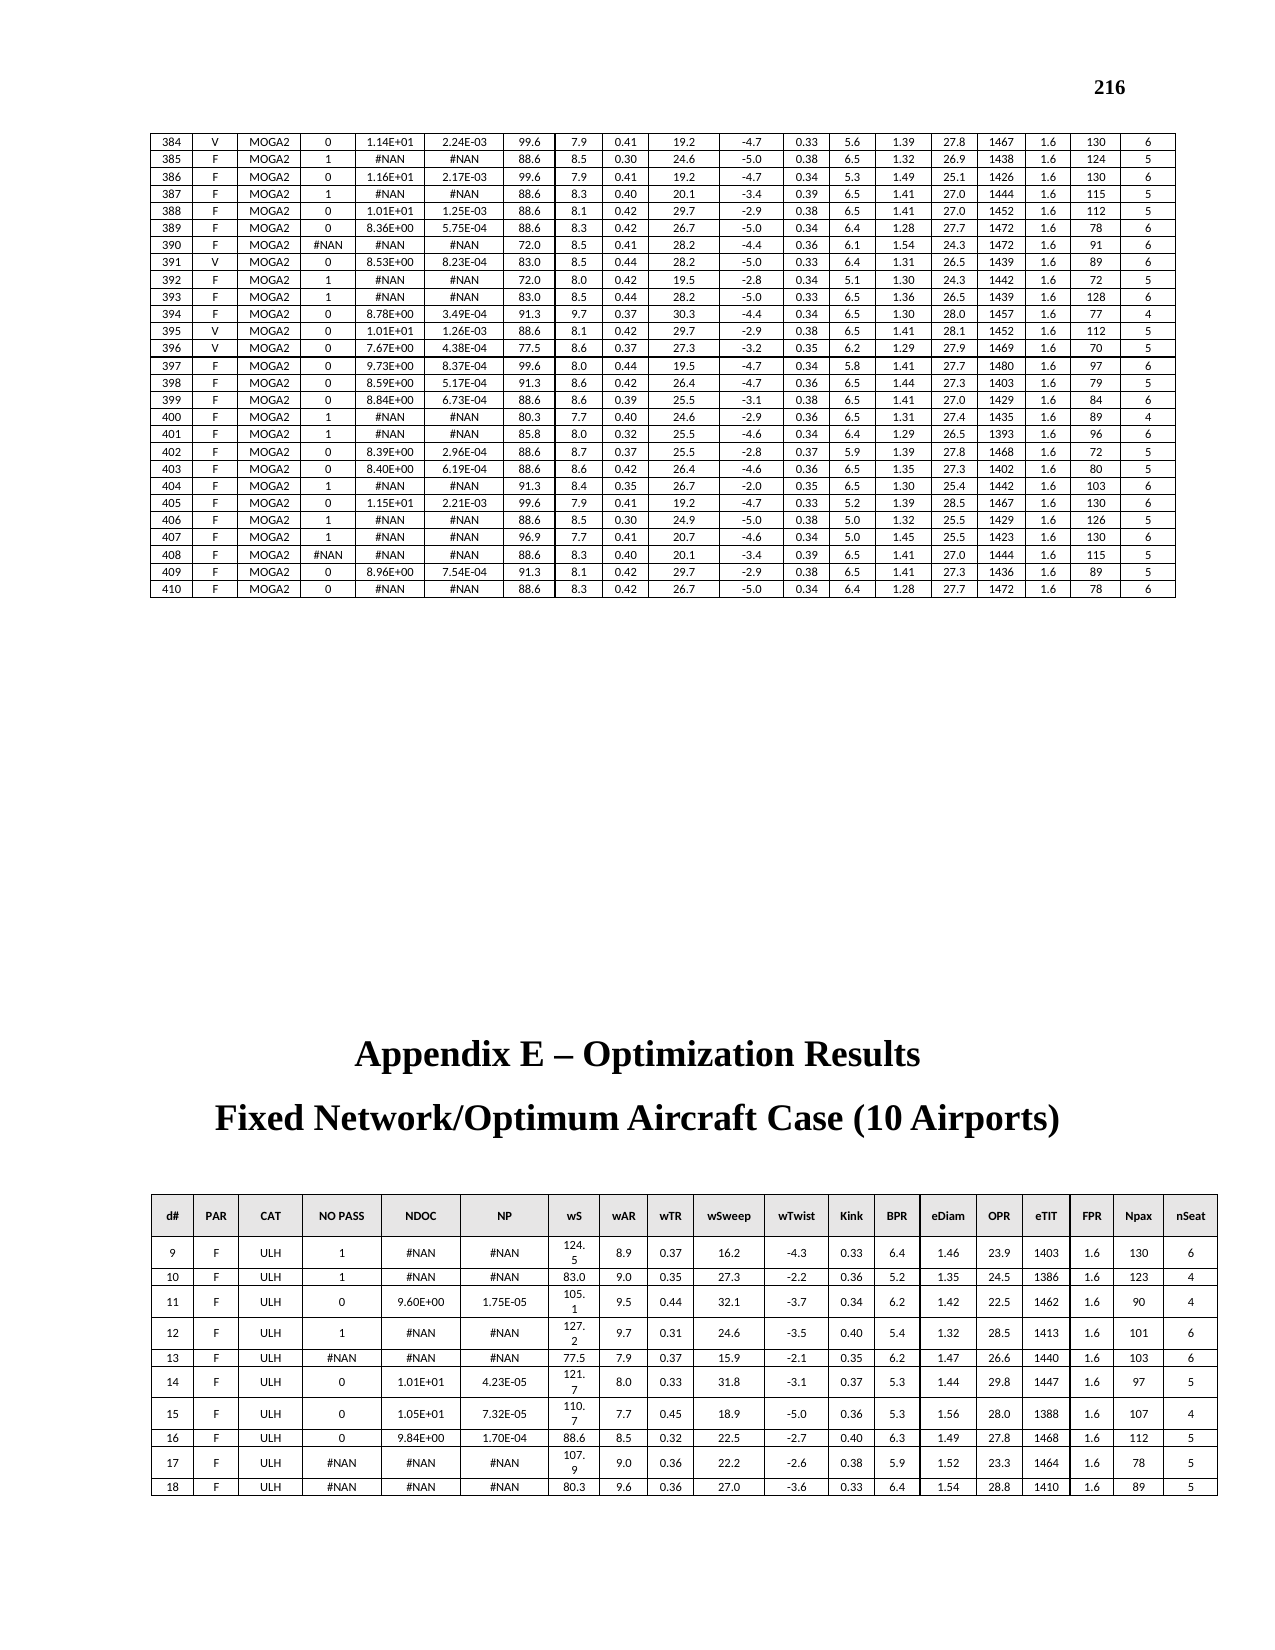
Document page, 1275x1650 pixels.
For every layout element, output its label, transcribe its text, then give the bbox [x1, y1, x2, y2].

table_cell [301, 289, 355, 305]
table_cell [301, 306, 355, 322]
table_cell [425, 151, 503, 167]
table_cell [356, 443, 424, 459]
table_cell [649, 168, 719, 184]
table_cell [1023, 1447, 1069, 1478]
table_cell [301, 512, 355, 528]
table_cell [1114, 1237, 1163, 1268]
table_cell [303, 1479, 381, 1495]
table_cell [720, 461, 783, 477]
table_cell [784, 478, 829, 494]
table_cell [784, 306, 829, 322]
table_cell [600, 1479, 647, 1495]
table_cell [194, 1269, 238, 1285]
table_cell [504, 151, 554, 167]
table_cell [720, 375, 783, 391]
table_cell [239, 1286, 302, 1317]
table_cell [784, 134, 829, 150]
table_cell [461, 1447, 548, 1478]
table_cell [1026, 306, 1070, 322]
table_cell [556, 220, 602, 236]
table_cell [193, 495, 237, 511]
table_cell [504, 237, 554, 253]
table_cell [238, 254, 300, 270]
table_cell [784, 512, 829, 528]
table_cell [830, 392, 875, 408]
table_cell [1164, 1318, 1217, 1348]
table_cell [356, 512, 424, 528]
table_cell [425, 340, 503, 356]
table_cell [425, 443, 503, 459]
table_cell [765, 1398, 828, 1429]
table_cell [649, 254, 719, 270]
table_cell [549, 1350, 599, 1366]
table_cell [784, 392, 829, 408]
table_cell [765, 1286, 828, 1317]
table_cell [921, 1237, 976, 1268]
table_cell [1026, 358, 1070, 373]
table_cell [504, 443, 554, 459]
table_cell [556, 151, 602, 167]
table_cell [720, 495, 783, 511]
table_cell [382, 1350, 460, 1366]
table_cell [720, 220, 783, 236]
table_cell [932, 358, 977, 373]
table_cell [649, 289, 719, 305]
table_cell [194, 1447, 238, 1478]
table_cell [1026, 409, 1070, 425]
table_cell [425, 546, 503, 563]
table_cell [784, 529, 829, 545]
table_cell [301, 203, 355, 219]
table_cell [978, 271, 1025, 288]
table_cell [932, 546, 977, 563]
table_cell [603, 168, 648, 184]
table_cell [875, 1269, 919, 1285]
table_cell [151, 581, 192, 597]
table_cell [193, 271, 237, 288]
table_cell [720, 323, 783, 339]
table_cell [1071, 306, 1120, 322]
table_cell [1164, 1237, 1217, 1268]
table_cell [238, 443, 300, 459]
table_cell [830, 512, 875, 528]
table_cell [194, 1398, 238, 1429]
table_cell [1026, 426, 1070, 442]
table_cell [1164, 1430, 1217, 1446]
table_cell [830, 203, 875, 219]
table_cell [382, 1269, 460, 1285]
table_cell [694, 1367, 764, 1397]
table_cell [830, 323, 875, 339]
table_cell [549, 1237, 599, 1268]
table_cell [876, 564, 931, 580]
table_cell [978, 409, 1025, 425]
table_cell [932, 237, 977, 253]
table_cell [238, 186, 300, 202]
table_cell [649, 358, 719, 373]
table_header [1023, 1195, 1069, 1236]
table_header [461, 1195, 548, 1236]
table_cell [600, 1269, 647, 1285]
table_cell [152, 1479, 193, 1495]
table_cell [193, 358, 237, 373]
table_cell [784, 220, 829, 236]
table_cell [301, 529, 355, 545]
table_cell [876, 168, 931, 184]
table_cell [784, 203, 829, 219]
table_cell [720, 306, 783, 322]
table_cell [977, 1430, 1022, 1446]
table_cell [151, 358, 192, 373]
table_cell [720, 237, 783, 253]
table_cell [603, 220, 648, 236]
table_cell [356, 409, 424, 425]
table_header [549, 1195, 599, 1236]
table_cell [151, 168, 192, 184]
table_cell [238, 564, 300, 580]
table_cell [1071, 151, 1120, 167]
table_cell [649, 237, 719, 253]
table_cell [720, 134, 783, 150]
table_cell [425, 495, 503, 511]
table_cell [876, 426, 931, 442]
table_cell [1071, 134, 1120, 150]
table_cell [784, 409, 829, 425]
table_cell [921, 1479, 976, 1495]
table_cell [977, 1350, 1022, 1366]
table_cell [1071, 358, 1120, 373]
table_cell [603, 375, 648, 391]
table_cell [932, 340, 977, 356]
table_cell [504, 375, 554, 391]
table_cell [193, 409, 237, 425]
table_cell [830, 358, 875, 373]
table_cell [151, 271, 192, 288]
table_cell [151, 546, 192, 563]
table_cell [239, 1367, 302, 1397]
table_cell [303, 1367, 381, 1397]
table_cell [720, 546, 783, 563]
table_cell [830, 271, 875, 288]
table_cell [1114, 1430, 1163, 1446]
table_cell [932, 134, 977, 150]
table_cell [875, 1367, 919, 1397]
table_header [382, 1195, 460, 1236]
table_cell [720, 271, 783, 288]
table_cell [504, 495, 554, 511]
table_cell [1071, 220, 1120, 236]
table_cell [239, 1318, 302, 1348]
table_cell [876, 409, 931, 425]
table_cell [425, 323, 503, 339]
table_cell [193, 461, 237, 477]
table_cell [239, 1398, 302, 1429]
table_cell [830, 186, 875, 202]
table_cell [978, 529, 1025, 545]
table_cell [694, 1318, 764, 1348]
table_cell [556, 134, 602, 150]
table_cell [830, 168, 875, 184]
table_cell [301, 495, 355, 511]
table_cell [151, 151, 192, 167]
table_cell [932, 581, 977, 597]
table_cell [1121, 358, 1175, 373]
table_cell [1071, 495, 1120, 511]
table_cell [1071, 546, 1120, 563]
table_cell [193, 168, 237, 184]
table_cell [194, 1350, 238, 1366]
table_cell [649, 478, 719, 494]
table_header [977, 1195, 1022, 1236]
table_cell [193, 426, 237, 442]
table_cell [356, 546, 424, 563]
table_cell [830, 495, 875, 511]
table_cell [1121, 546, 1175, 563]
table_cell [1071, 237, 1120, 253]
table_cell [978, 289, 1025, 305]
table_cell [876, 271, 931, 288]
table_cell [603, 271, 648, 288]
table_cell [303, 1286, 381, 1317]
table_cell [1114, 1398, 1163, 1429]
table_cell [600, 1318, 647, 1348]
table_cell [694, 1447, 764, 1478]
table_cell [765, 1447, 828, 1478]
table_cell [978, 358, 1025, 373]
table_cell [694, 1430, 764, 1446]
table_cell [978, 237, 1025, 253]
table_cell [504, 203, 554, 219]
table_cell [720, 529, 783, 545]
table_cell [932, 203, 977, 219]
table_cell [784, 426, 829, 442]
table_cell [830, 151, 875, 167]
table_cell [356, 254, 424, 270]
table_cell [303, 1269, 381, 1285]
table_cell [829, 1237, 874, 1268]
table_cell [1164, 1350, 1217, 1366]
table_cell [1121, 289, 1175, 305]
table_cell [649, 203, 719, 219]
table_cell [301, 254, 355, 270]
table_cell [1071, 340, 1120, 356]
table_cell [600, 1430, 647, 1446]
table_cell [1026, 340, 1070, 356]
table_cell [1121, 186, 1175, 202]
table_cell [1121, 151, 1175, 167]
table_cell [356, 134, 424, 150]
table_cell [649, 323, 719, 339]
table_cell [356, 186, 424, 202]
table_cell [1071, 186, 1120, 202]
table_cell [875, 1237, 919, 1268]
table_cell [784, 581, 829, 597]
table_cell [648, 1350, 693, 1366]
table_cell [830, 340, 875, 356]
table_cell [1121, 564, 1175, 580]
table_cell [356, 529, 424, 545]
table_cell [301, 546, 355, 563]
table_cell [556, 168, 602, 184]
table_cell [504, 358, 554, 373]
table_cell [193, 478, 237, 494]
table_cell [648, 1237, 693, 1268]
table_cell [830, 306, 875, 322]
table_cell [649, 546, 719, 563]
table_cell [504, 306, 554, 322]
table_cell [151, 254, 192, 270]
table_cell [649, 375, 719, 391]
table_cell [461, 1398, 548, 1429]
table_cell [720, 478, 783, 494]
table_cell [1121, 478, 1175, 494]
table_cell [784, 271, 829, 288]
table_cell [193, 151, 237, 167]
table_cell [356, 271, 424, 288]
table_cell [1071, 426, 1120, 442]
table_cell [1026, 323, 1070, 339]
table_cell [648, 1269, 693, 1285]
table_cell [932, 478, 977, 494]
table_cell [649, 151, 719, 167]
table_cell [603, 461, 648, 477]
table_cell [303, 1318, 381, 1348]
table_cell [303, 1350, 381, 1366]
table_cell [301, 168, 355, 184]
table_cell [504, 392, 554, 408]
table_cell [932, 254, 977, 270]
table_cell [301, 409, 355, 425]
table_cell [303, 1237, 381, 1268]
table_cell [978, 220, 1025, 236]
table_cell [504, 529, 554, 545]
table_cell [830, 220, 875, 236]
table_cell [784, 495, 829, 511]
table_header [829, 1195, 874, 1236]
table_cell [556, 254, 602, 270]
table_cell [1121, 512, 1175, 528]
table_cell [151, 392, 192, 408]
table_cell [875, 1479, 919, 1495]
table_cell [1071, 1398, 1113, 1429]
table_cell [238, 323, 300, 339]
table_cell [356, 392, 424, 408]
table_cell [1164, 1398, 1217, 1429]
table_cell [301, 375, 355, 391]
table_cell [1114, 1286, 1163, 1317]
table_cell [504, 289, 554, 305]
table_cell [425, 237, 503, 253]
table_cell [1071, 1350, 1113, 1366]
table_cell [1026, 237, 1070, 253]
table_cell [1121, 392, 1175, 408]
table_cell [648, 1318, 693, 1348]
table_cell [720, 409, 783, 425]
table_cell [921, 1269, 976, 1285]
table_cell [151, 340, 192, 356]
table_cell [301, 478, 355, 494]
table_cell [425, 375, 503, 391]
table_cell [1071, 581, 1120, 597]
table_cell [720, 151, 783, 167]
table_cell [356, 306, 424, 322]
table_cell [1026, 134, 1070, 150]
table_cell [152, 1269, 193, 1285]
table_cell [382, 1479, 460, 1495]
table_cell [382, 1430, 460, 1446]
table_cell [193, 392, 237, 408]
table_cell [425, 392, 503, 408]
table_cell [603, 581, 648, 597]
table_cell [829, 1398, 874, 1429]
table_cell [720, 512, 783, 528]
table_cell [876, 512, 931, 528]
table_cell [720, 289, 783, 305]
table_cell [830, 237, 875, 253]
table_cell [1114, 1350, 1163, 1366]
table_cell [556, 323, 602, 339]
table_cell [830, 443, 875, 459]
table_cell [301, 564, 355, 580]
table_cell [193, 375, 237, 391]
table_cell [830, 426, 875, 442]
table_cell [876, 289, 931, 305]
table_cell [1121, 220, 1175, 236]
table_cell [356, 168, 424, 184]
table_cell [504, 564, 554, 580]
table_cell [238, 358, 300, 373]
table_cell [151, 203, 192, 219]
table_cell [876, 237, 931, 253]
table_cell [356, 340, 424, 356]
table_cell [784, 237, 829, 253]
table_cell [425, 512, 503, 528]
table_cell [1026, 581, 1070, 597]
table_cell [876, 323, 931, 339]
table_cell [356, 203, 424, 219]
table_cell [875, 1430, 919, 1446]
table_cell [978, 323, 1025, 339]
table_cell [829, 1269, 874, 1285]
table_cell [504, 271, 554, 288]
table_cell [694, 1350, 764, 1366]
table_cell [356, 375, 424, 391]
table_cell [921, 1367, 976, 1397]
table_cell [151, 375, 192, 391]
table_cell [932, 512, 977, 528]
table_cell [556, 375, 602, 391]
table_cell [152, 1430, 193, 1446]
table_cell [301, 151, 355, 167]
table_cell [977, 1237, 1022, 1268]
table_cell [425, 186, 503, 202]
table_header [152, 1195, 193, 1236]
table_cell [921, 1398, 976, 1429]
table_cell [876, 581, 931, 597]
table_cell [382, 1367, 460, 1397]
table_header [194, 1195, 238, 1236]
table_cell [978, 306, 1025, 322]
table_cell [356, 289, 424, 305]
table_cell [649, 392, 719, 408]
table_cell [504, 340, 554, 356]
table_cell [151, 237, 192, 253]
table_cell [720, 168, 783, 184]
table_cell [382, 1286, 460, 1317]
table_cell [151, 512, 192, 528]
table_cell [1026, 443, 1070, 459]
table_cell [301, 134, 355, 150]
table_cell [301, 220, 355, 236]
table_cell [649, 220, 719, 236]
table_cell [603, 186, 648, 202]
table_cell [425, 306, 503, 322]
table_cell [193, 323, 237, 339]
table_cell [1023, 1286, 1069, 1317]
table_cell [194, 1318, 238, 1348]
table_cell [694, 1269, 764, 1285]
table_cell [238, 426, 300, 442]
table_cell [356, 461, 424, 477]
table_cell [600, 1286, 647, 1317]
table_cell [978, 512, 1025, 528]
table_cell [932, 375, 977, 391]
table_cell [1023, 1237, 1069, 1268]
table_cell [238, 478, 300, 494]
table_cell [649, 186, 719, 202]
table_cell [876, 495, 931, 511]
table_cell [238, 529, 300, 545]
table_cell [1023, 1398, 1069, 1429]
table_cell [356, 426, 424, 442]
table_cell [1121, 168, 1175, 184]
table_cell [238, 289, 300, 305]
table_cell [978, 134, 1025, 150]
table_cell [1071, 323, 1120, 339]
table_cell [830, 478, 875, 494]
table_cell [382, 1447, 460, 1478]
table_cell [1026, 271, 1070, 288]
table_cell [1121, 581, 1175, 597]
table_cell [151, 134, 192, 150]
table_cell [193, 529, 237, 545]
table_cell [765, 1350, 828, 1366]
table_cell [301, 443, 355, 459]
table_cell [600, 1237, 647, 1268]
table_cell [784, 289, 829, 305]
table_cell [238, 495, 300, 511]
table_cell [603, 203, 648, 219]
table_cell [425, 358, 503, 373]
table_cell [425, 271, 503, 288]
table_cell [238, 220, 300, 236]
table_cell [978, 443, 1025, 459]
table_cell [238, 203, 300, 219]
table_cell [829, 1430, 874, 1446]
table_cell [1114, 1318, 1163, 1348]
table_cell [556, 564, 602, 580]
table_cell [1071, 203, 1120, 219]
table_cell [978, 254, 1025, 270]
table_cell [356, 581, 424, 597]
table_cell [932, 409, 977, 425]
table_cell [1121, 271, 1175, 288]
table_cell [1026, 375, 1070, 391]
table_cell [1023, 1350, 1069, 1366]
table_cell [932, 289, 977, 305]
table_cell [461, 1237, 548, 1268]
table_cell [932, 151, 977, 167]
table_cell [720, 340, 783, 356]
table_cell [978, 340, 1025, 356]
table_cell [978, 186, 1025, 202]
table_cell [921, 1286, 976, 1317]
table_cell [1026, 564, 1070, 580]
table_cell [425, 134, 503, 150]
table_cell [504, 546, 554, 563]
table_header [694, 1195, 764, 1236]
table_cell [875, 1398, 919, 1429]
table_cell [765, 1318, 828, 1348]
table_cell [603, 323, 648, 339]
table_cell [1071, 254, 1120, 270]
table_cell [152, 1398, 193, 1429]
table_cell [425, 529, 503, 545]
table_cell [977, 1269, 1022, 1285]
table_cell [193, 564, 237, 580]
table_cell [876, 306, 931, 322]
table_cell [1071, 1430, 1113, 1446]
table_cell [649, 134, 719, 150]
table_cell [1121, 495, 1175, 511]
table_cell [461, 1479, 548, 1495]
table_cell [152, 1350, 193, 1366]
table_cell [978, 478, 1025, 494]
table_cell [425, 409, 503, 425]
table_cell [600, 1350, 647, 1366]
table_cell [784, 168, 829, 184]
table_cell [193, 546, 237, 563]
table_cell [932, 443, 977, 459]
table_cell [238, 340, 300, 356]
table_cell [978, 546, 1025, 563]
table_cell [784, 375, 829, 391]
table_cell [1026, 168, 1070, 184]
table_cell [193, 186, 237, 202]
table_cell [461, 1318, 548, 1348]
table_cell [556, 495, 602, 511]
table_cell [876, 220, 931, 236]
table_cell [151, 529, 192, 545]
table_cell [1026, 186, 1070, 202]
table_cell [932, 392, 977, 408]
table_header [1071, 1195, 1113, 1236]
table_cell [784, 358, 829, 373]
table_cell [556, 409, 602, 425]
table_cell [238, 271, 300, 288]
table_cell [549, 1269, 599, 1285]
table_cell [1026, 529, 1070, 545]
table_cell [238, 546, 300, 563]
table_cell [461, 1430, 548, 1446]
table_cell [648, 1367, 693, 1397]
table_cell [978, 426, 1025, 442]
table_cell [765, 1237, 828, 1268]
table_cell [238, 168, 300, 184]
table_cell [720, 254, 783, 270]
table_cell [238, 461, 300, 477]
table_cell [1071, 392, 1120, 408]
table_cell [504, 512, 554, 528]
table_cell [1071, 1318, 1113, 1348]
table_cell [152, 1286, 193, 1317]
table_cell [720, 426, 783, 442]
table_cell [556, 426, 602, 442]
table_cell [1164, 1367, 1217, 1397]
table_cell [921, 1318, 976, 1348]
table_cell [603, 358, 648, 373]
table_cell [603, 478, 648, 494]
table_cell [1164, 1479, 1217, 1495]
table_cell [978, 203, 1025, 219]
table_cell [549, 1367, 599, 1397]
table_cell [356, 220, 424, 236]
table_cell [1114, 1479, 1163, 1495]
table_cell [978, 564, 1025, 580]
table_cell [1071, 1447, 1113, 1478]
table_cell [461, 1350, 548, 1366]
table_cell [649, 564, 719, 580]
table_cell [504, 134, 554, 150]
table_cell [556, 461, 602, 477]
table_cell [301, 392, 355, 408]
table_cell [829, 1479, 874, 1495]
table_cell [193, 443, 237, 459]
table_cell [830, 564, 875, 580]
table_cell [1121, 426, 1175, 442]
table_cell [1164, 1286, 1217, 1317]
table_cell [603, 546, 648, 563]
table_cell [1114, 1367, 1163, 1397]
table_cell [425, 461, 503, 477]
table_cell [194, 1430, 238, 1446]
subtitle Appendix E – Optimization Results [150, 1031, 1125, 1074]
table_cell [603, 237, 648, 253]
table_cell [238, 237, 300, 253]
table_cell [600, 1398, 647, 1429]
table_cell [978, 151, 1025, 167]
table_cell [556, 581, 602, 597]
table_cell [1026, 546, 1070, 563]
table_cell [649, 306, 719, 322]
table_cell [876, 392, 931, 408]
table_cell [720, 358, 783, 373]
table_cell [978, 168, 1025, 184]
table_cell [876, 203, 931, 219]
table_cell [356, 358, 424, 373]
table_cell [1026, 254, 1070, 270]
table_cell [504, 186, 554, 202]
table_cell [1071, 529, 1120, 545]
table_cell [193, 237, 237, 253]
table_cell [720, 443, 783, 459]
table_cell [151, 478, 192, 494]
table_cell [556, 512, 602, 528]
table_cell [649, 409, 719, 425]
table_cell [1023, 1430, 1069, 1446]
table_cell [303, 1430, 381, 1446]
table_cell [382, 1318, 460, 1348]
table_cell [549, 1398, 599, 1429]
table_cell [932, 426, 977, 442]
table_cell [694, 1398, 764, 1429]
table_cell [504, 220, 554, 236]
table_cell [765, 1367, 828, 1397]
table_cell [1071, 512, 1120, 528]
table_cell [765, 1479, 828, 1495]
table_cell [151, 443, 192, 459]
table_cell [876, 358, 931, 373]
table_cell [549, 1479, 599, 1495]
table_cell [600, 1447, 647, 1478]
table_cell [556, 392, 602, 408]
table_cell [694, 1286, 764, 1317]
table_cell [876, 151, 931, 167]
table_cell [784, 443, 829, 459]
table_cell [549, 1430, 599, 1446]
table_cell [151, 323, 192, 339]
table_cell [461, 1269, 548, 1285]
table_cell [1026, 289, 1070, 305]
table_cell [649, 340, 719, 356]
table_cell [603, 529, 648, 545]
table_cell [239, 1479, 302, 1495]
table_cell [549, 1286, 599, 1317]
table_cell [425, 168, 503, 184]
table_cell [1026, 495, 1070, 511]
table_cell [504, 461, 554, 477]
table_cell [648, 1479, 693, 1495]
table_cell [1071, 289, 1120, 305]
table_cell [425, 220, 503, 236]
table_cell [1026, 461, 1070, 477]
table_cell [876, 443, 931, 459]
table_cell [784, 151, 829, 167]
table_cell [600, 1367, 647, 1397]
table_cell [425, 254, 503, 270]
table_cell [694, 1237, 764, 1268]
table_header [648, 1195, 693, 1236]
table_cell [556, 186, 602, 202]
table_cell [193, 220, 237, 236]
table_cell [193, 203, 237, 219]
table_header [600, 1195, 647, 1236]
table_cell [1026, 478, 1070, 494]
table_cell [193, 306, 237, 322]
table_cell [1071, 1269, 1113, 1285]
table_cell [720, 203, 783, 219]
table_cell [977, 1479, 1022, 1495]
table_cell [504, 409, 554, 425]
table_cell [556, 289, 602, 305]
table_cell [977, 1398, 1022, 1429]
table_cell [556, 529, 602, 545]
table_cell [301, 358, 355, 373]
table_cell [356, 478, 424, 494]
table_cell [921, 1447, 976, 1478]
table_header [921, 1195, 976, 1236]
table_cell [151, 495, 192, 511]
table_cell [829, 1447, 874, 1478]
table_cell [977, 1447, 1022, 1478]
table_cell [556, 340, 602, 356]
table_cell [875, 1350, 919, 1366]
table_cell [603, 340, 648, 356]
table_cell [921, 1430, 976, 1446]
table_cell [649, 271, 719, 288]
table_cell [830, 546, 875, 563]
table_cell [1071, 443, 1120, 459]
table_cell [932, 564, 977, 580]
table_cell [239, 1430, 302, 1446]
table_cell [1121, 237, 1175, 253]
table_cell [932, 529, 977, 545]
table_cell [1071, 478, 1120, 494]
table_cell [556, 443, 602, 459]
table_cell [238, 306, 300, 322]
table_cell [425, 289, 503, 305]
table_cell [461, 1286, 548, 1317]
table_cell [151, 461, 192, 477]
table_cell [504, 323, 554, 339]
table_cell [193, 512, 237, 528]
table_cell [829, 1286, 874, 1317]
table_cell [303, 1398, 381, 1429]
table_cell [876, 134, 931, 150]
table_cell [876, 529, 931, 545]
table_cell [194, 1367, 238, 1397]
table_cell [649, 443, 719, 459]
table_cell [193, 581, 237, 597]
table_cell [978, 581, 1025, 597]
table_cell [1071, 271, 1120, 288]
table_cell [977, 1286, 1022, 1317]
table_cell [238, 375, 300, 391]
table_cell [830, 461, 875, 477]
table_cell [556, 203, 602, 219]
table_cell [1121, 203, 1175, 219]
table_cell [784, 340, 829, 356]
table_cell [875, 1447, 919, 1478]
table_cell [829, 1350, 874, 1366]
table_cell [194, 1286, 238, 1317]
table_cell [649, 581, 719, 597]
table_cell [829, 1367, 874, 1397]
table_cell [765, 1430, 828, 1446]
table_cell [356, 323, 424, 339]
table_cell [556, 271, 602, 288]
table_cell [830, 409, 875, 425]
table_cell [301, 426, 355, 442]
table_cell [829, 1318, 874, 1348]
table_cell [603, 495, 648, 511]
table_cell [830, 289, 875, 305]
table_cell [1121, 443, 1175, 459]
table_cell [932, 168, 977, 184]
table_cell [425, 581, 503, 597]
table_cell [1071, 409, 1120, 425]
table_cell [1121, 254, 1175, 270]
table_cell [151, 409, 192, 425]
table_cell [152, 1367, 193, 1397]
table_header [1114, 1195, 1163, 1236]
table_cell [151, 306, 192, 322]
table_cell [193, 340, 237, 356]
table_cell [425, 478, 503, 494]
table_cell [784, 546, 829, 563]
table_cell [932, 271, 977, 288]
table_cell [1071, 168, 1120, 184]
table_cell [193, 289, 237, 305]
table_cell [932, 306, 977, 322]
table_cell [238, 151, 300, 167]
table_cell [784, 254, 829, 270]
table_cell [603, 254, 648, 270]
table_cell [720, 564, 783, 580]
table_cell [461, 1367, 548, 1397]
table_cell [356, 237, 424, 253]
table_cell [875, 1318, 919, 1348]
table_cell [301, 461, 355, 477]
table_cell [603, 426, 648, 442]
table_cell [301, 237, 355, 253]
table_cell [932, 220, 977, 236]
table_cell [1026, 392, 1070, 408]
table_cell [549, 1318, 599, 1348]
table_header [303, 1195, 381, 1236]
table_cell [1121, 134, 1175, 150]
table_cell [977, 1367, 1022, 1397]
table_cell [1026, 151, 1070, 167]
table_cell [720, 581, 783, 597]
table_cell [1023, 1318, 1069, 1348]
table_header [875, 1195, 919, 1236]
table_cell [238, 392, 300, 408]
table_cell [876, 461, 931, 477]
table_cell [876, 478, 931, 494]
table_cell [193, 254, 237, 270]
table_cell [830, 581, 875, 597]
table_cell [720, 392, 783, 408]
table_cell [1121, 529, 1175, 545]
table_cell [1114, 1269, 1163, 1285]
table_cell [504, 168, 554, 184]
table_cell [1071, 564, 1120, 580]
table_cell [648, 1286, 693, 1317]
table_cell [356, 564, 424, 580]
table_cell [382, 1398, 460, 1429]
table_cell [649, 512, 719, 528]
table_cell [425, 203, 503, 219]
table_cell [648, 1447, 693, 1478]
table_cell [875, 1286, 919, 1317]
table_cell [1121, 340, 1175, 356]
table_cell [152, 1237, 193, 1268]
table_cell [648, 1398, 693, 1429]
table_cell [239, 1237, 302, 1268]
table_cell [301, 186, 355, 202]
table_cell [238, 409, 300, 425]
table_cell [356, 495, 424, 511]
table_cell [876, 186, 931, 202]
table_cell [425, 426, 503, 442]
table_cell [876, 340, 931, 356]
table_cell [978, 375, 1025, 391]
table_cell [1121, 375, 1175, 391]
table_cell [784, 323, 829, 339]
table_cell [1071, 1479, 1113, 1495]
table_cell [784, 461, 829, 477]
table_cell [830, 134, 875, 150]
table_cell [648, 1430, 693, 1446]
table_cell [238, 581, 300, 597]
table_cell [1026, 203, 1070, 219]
subtitle Fixed Network/Optimum Aircraft Case (10 Airports) [150, 1096, 1125, 1139]
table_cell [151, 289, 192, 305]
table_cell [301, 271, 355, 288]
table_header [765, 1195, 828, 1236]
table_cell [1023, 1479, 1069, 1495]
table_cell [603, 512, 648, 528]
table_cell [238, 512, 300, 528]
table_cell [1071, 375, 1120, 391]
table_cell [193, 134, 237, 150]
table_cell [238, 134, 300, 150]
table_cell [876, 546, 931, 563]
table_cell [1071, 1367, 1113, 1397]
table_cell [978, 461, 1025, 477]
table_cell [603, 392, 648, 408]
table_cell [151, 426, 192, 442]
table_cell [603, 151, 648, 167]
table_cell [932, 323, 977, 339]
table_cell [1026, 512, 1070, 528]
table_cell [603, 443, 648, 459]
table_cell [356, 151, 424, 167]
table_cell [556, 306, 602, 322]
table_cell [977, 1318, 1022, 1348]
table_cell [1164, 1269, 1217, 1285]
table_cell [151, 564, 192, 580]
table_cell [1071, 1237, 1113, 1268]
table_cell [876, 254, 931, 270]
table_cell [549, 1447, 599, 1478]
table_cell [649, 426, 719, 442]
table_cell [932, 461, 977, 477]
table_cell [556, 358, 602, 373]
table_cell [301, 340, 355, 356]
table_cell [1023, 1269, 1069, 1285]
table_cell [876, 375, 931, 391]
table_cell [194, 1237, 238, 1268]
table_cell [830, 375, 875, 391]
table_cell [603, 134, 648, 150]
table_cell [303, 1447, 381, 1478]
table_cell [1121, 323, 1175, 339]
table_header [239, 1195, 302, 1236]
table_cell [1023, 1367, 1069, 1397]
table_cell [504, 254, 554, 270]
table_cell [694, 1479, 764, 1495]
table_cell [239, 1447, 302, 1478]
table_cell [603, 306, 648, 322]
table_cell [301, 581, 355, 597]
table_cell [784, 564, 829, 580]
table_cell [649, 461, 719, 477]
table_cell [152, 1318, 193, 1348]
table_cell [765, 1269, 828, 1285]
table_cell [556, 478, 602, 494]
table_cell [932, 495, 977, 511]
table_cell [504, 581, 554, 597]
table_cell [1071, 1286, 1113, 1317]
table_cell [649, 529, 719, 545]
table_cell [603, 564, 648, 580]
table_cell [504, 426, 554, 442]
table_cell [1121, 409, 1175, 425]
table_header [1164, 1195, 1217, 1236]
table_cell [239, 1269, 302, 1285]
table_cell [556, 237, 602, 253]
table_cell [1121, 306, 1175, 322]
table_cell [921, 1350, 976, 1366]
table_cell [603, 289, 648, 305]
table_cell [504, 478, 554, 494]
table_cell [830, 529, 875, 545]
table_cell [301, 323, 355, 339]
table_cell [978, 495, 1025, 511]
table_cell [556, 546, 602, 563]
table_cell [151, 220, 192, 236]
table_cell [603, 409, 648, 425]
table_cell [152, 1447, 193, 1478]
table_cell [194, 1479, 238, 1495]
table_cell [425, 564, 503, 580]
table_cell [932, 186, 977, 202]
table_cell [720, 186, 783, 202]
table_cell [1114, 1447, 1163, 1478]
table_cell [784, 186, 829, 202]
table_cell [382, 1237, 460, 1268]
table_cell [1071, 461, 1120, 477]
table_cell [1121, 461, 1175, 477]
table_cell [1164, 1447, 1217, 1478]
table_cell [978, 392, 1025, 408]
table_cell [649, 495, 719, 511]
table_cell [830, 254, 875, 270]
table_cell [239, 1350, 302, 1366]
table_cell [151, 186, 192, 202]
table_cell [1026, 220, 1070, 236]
